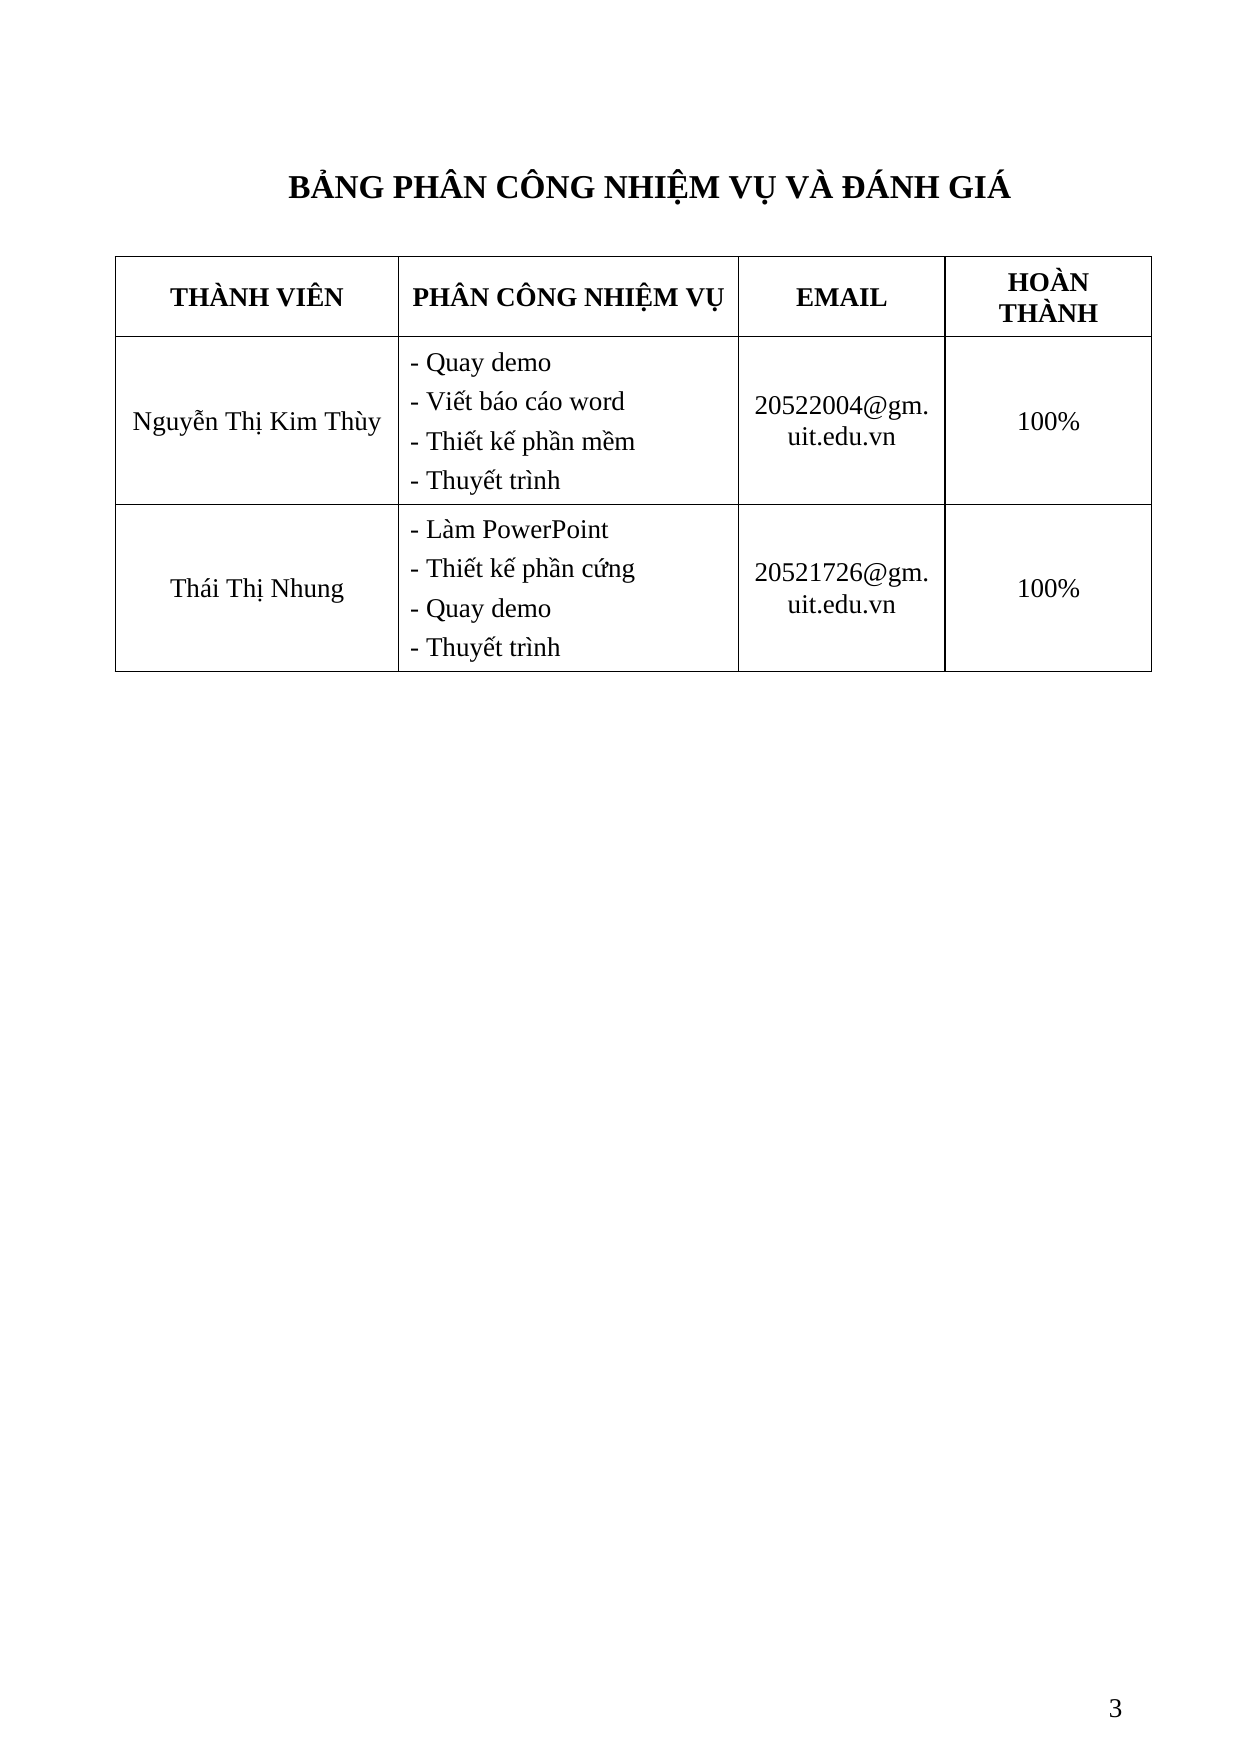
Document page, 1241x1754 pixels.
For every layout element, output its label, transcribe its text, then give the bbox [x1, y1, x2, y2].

table_cell - Làm PowerPoint - Thiết kế phần cứng - Quay demo - Thuyết trình [399, 505, 738, 671]
table_header HOÀN THÀNH [946, 257, 1151, 336]
table_cell Thái Thị Nhung [116, 505, 398, 671]
table_header THÀNH VIÊN [116, 257, 398, 336]
table_header PHÂN CÔNG NHIỆM VỤ [399, 257, 738, 336]
table_cell - Quay demo - Viết báo cáo word - Thiết kế phần mềm - Thuyết trình [399, 337, 738, 503]
table_cell 20521726@gm.uit.edu.vn [739, 505, 944, 671]
table_header EMAIL [739, 257, 944, 336]
text BẢNG PHÂN CÔNG NHIỆM VỤ VÀ ĐÁNH GIÁ [177, 168, 1122, 206]
table_cell 100% [946, 337, 1151, 503]
table_cell 20522004@gm.uit.edu.vn [739, 337, 944, 503]
table_cell Nguyễn Thị Kim Thùy [116, 337, 398, 503]
table_cell 100% [946, 505, 1151, 671]
